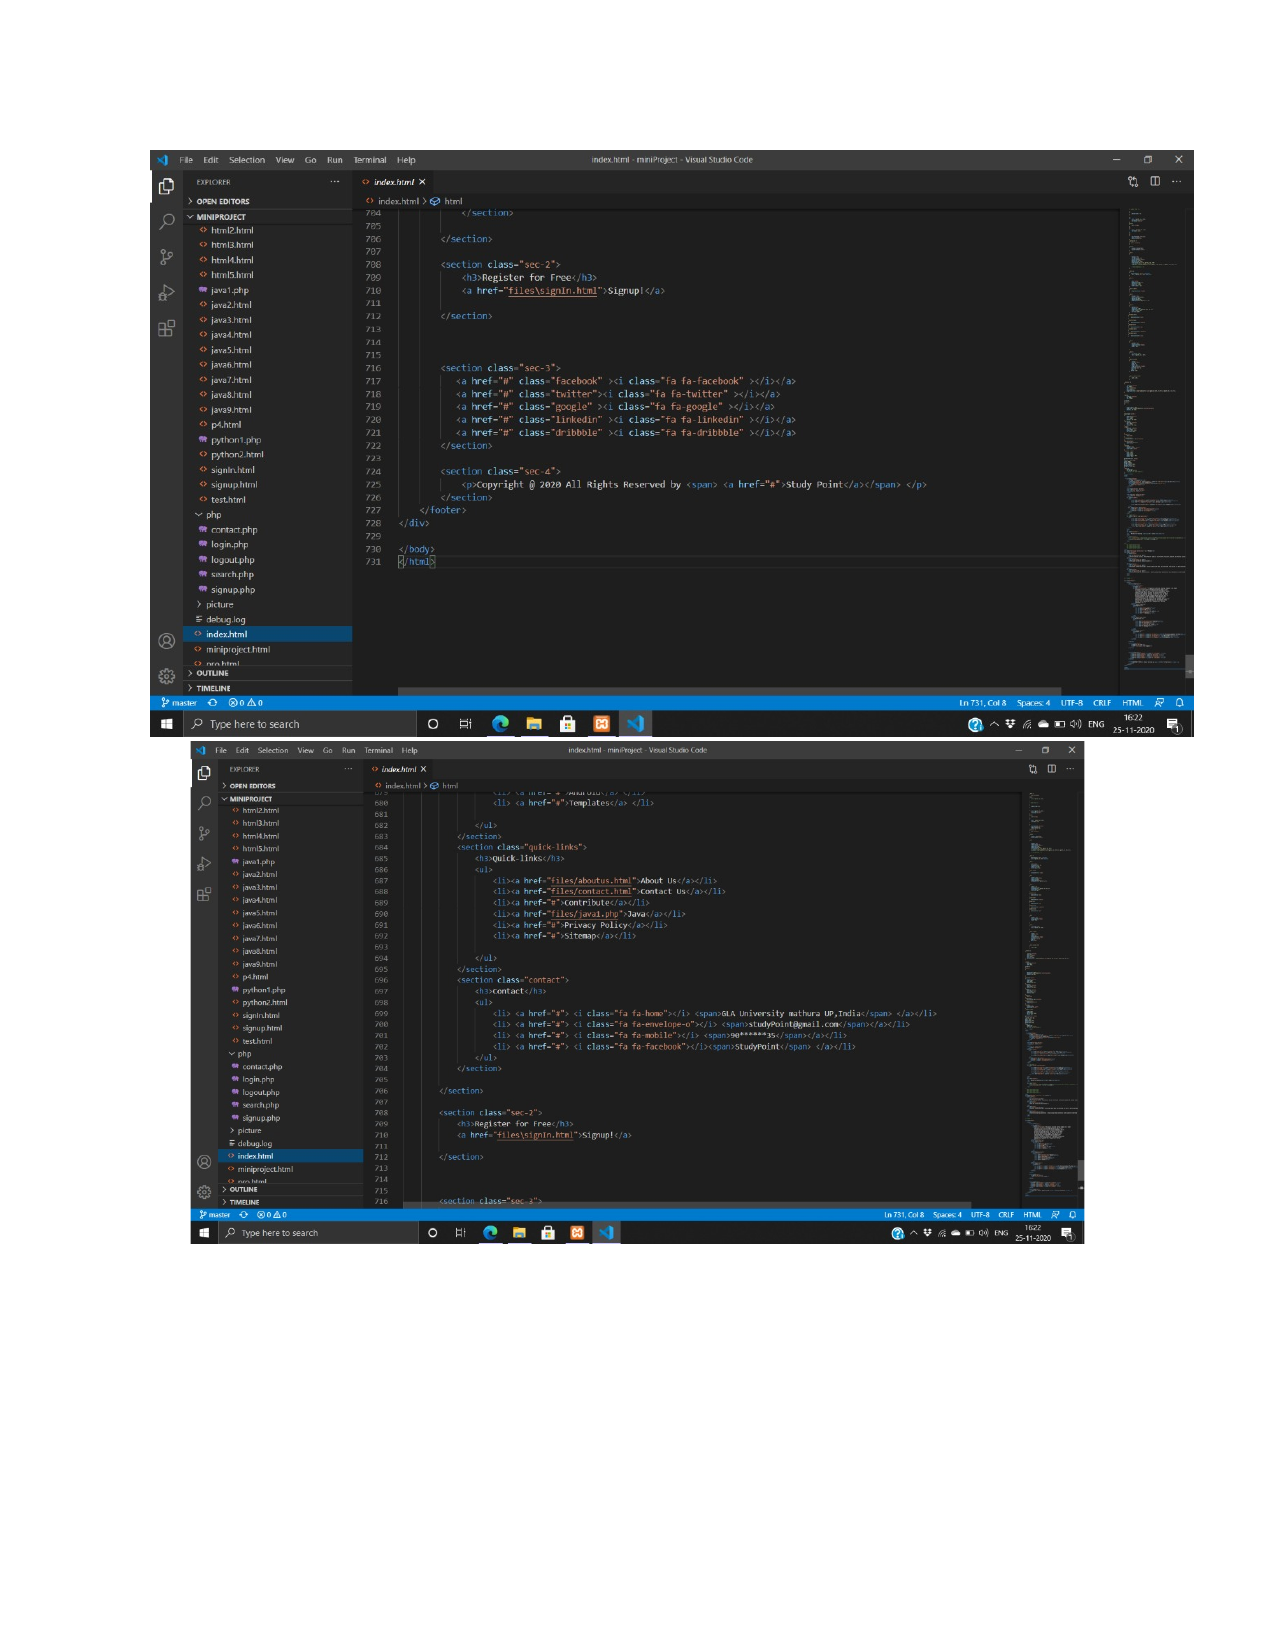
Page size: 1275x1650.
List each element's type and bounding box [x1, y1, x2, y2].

picture [150, 150, 1194, 737]
picture [190, 741, 1085, 1244]
